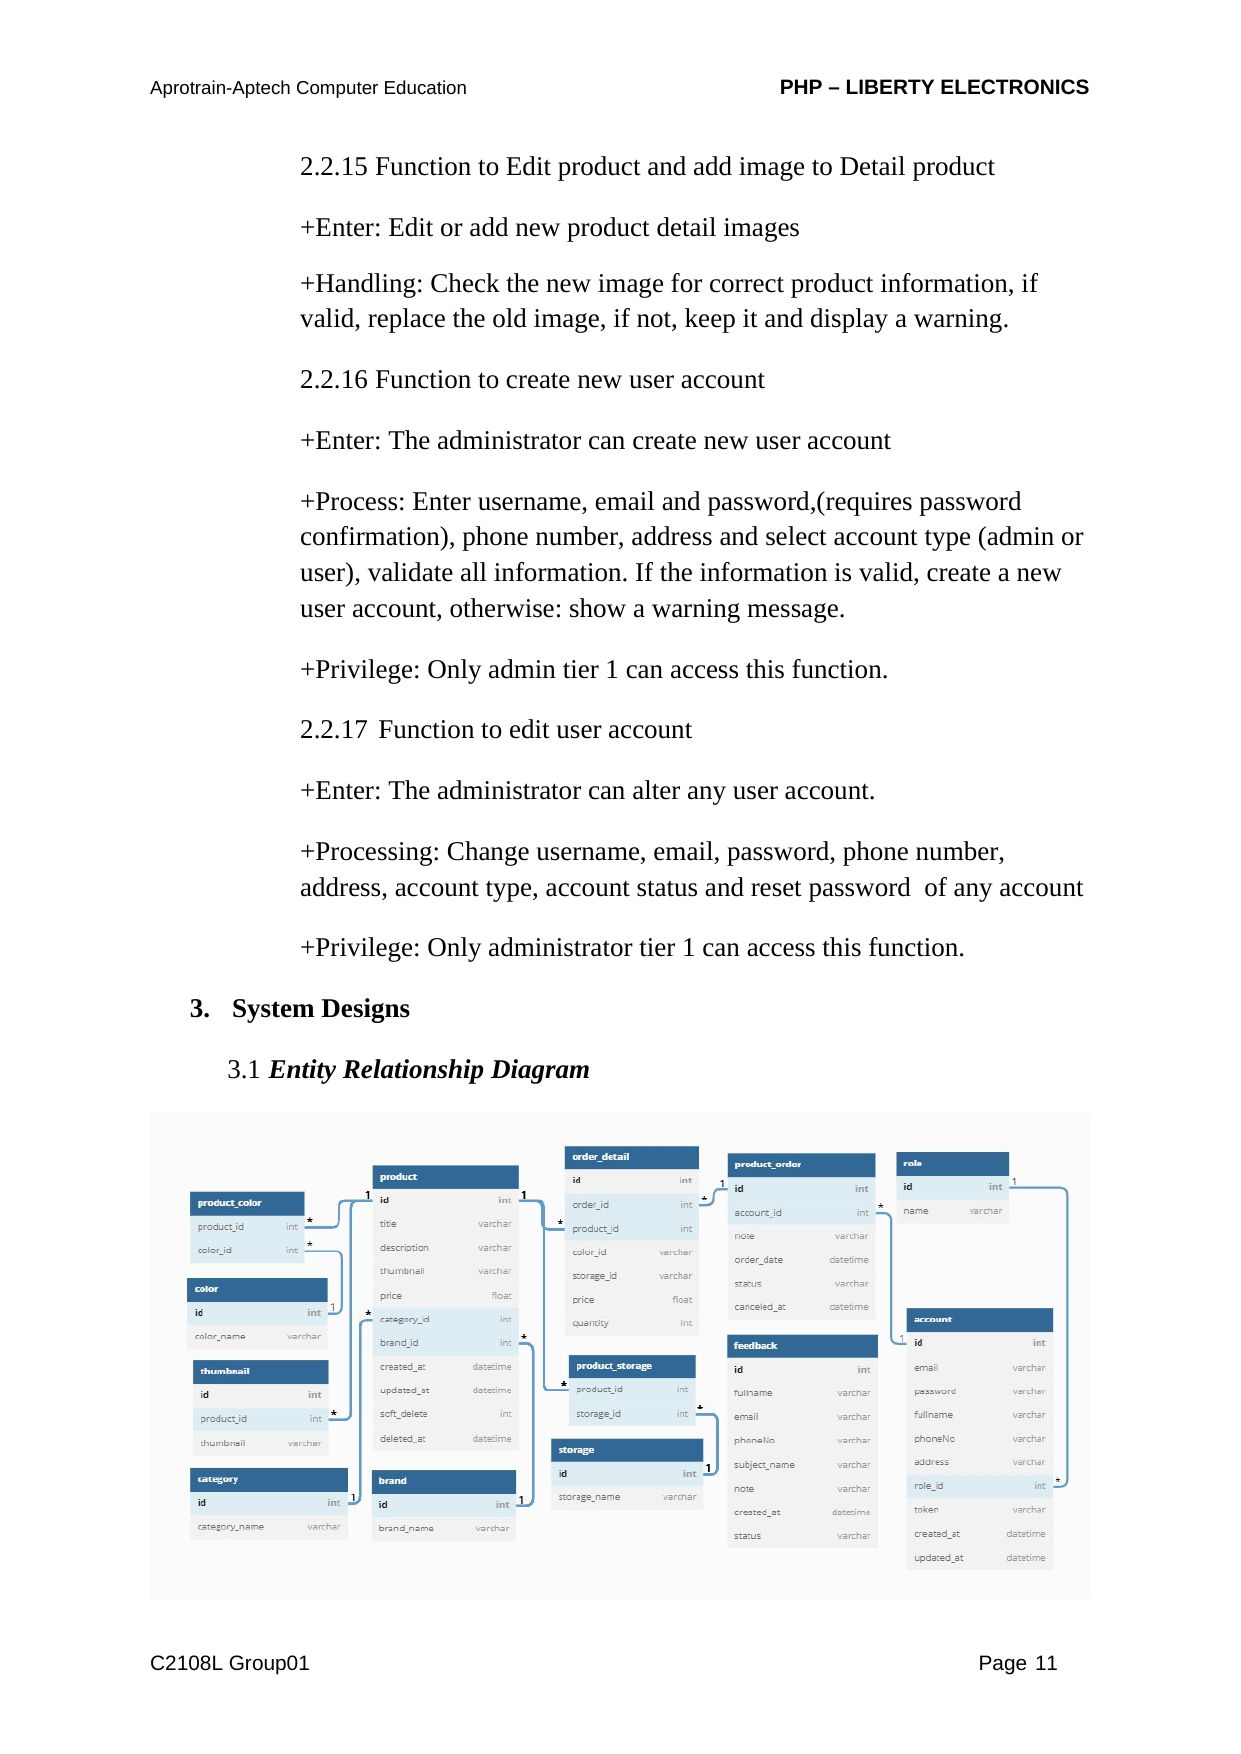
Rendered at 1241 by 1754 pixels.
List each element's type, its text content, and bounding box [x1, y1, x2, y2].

text 3.1 Entity Relationship Diagram [227, 1053, 1090, 1084]
text +Enter: The administrator can alter any user account. [300, 774, 1090, 805]
picture [150, 1113, 1091, 1599]
text 2.2.17 Function to edit user account [300, 713, 1090, 744]
text +Handling: Check the new image for correct product information, if valid, replace the old image, if not, keep it and display a warning. [300, 267, 1090, 334]
text 3. System Designs [189, 992, 1090, 1023]
text +Enter: The administrator can create new user account [300, 424, 1090, 455]
text 2.2.16 Function to create new user account [300, 363, 1090, 394]
text +Process: Enter username, email and password,(requires password confirmation), phone number, address and select account type (admin or user), validate all information. If the information is valid, create a new user account, otherwise: show a warning message. [300, 485, 1090, 623]
text +Enter: Edit or add new product detail images [225, 211, 1090, 242]
text +Processing: Change username, email, password, phone number, address, account type, account status and reset password of any account [300, 835, 1090, 902]
text +Privilege: Only administrator tier 1 can access this function. [300, 931, 1090, 962]
text 2.2.15 Function to Edit product and add image to Detail product [300, 150, 1090, 181]
text +Privilege: Only admin tier 1 can access this function. [300, 653, 1090, 684]
